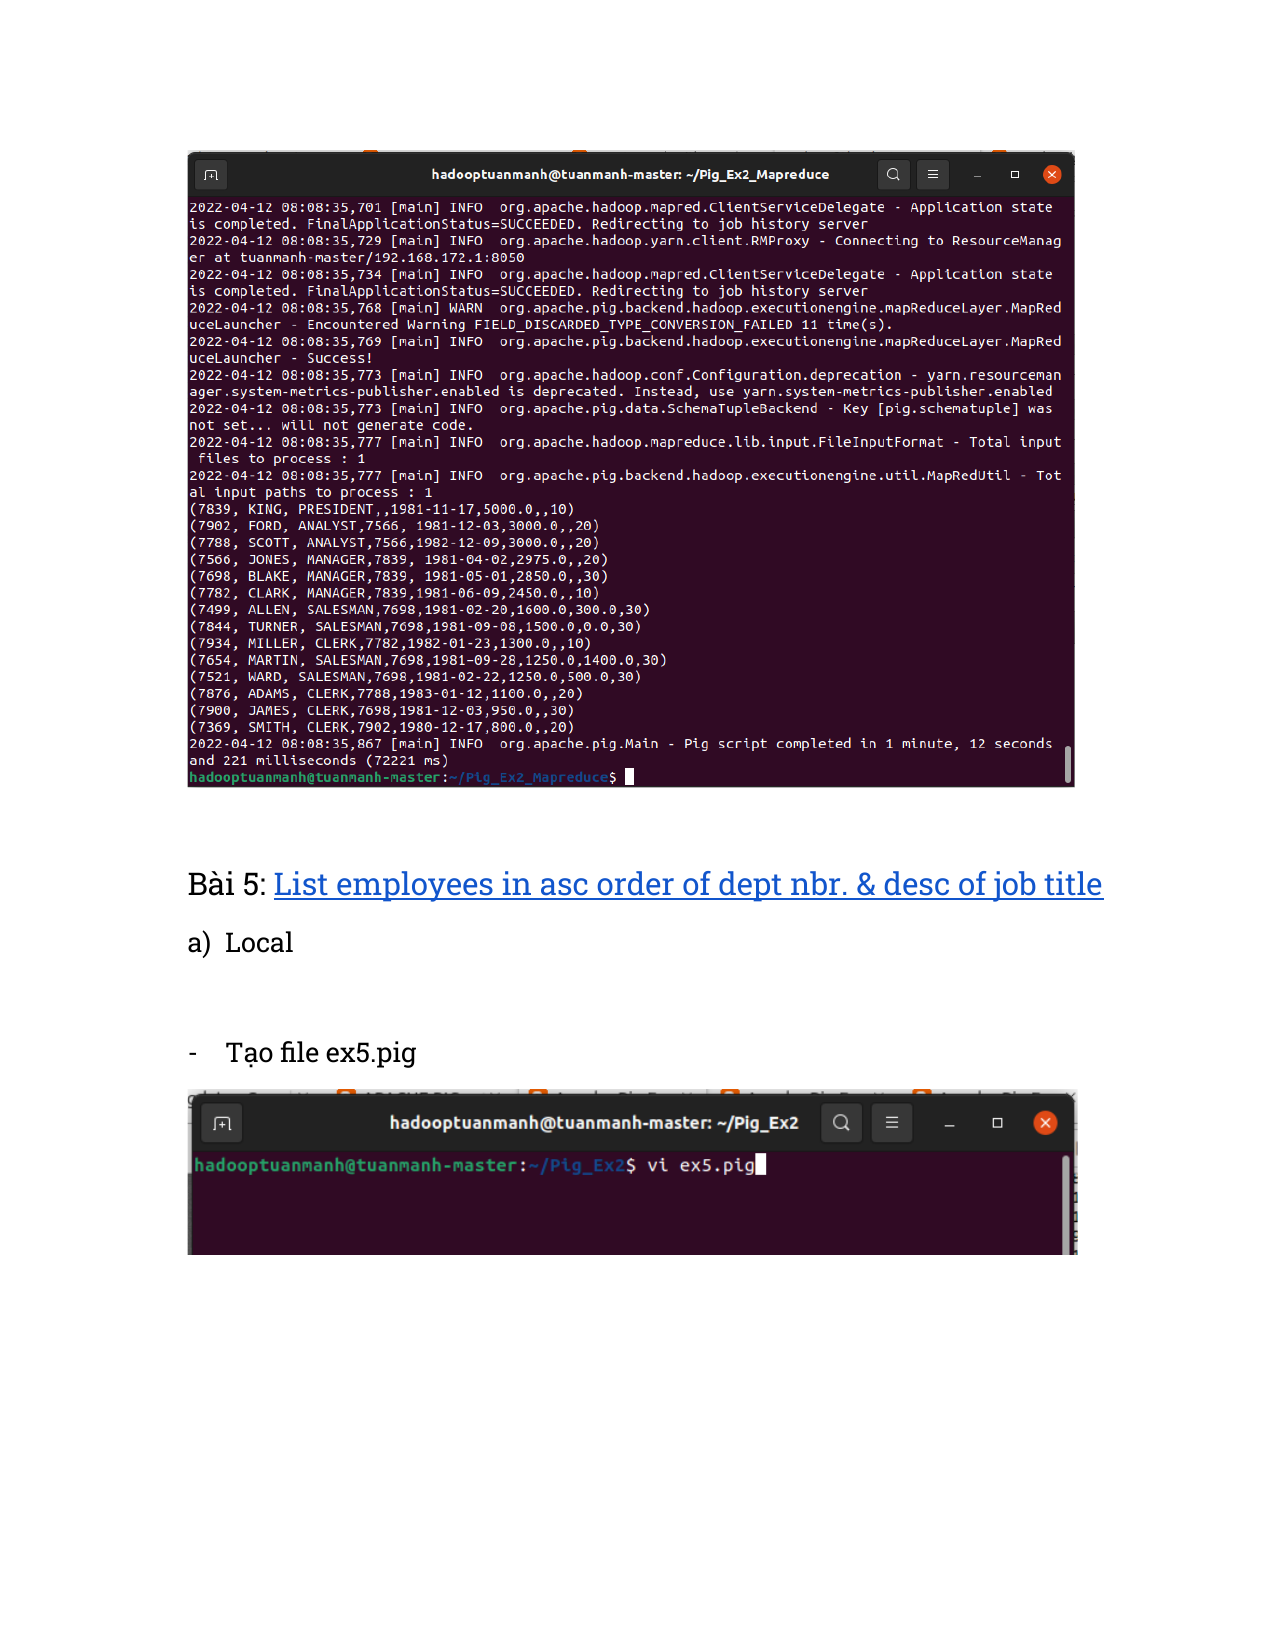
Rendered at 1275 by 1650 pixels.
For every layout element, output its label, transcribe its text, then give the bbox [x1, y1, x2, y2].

picture [187, 150, 1075, 788]
list Local [187, 924, 1125, 959]
subtitle Bài 5: List employees in asc order of dept nbr. & desc of job title [187, 863, 1125, 904]
list Tạo file ex5.pig [187, 1034, 1125, 1070]
picture [187, 1089, 1078, 1255]
